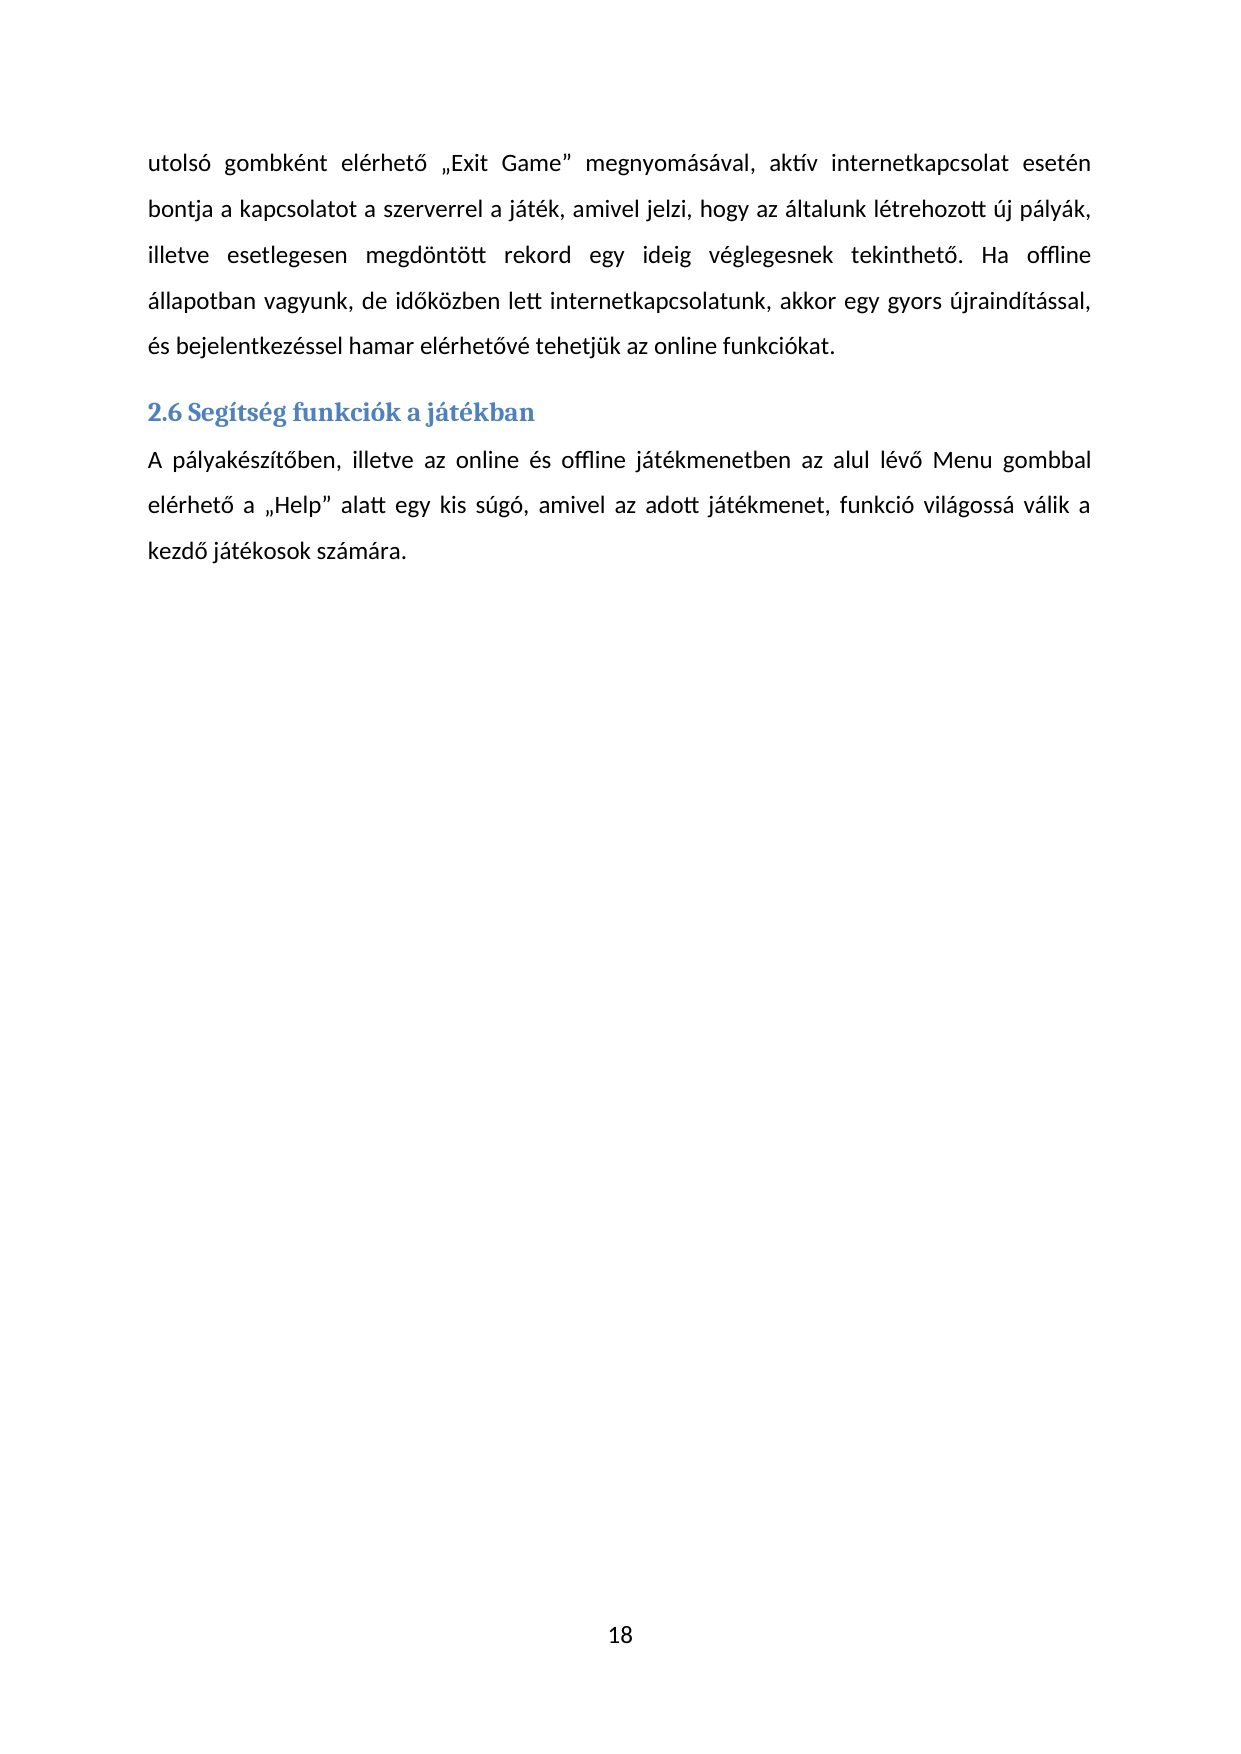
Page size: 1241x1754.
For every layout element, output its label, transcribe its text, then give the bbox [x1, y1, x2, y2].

text A pályakészítőben, illetve az online és offline játékmenetben az alul lévő Menu gombbal elérhető a „Help” alatt egy kis súgó, amivel az adott játékmenet, funkció világossá válik a kezdő játékosok számára. [148, 444, 1093, 566]
subtitle 2.6 Segítség funkciók a játékban [148, 397, 1093, 428]
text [148, 148, 1093, 361]
